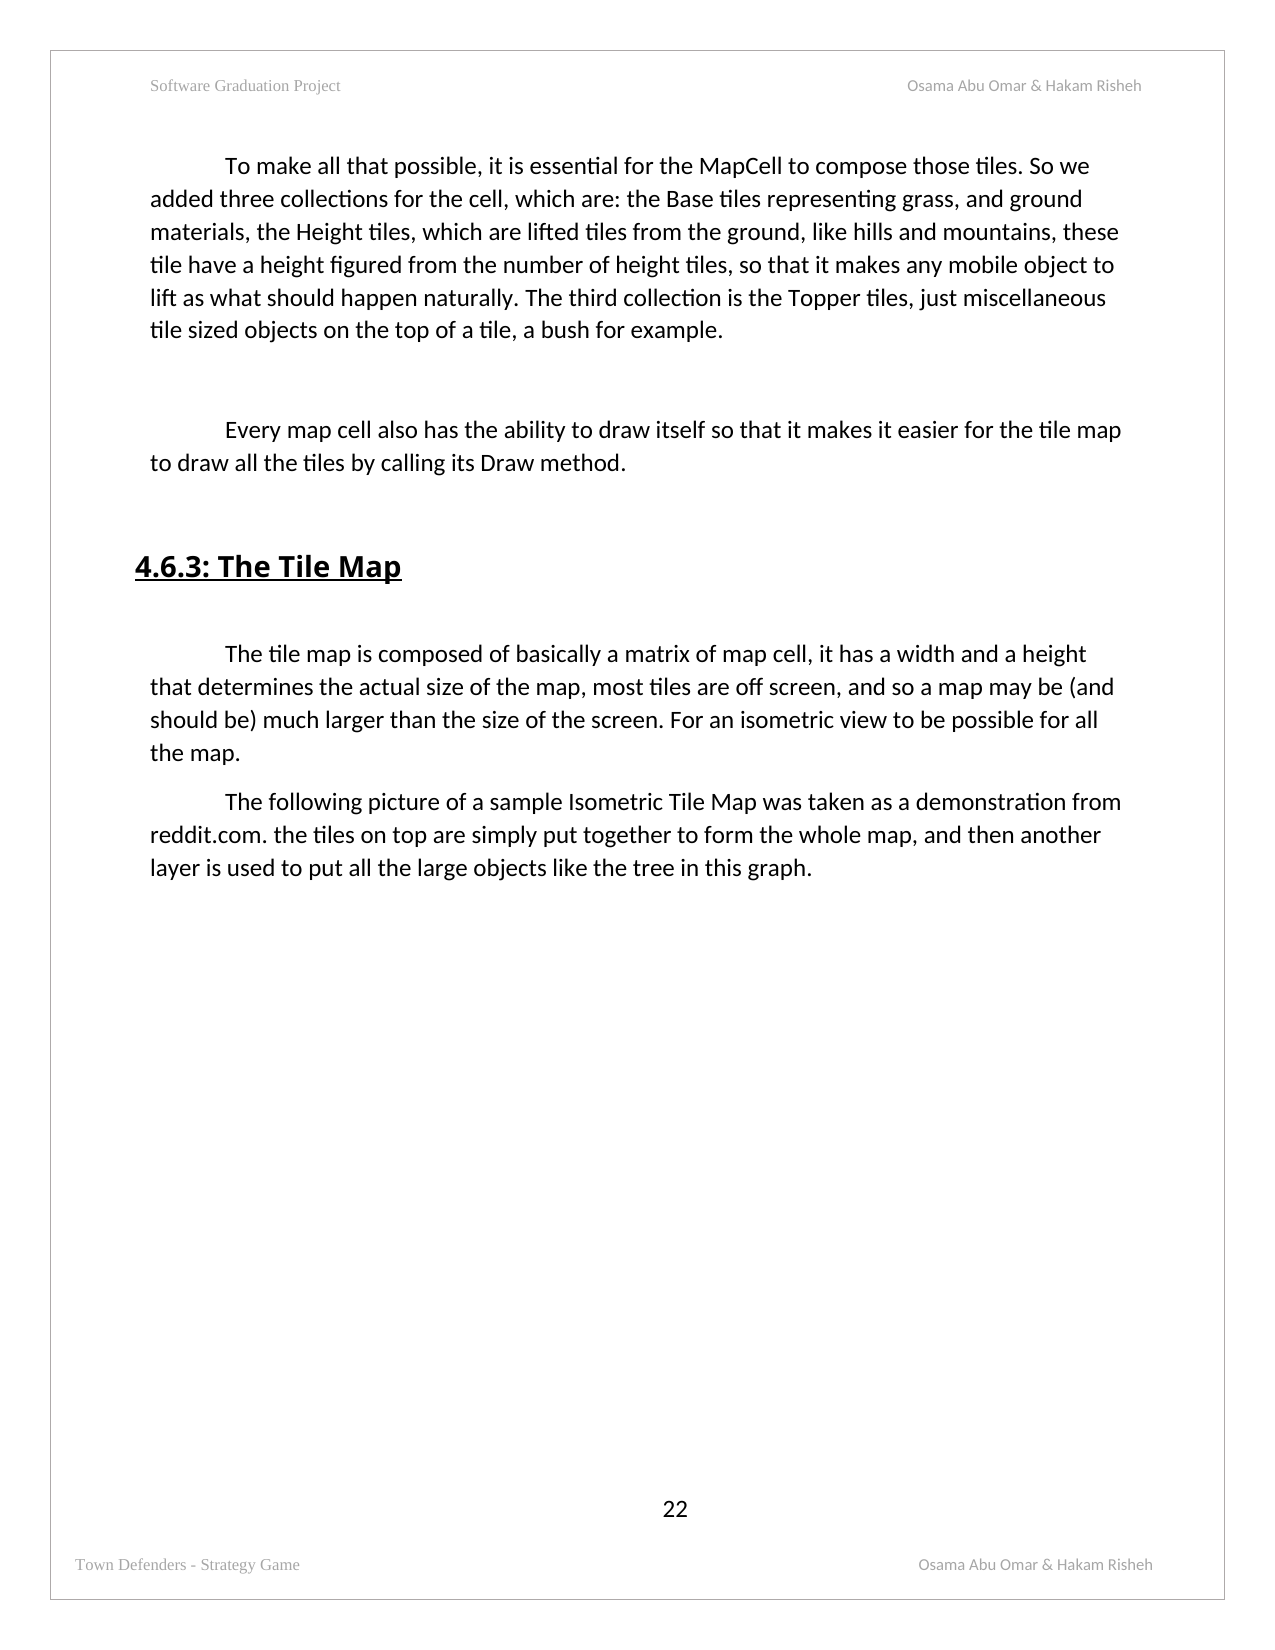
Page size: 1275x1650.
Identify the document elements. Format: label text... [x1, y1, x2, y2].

text The tile map is composed of basically a matrix of map cell, it has a width and a height that determines the actual size of the map, most tiles are off screen, and so a map may be (and should be) much larger than the size of the screen. For an isometric view to be possible for all the map. [150, 638, 1125, 767]
text Every map cell also has the ability to draw itself so that it makes it easier for the tile map to draw all the tiles by calling its Draw method. [150, 414, 1125, 477]
text To make all that possible, it is essential for the MapCell to compose those tiles. So we added three collections for the cell, which are: the Base tiles representing grass, and ground materials, the Height tiles, which are lifted tiles from the ground, like hills and mountains, these tile have a height figured from the number of height tiles, so that it makes any mobile object to lift as what should happen naturally. The third collection is the Topper tiles, just miscellaneous tile sized objects on the top of a tile, a bush for example. [150, 150, 1125, 345]
text The following picture of a sample Isometric Tile Map was taken as a demonstration from reddit.com. the tiles on top are simply put together to form the whole map, and then another layer is used to put all the large objects like the tree in this graph. [150, 787, 1125, 883]
subtitle 4.6.3: The Tile Map [60, 546, 1125, 586]
